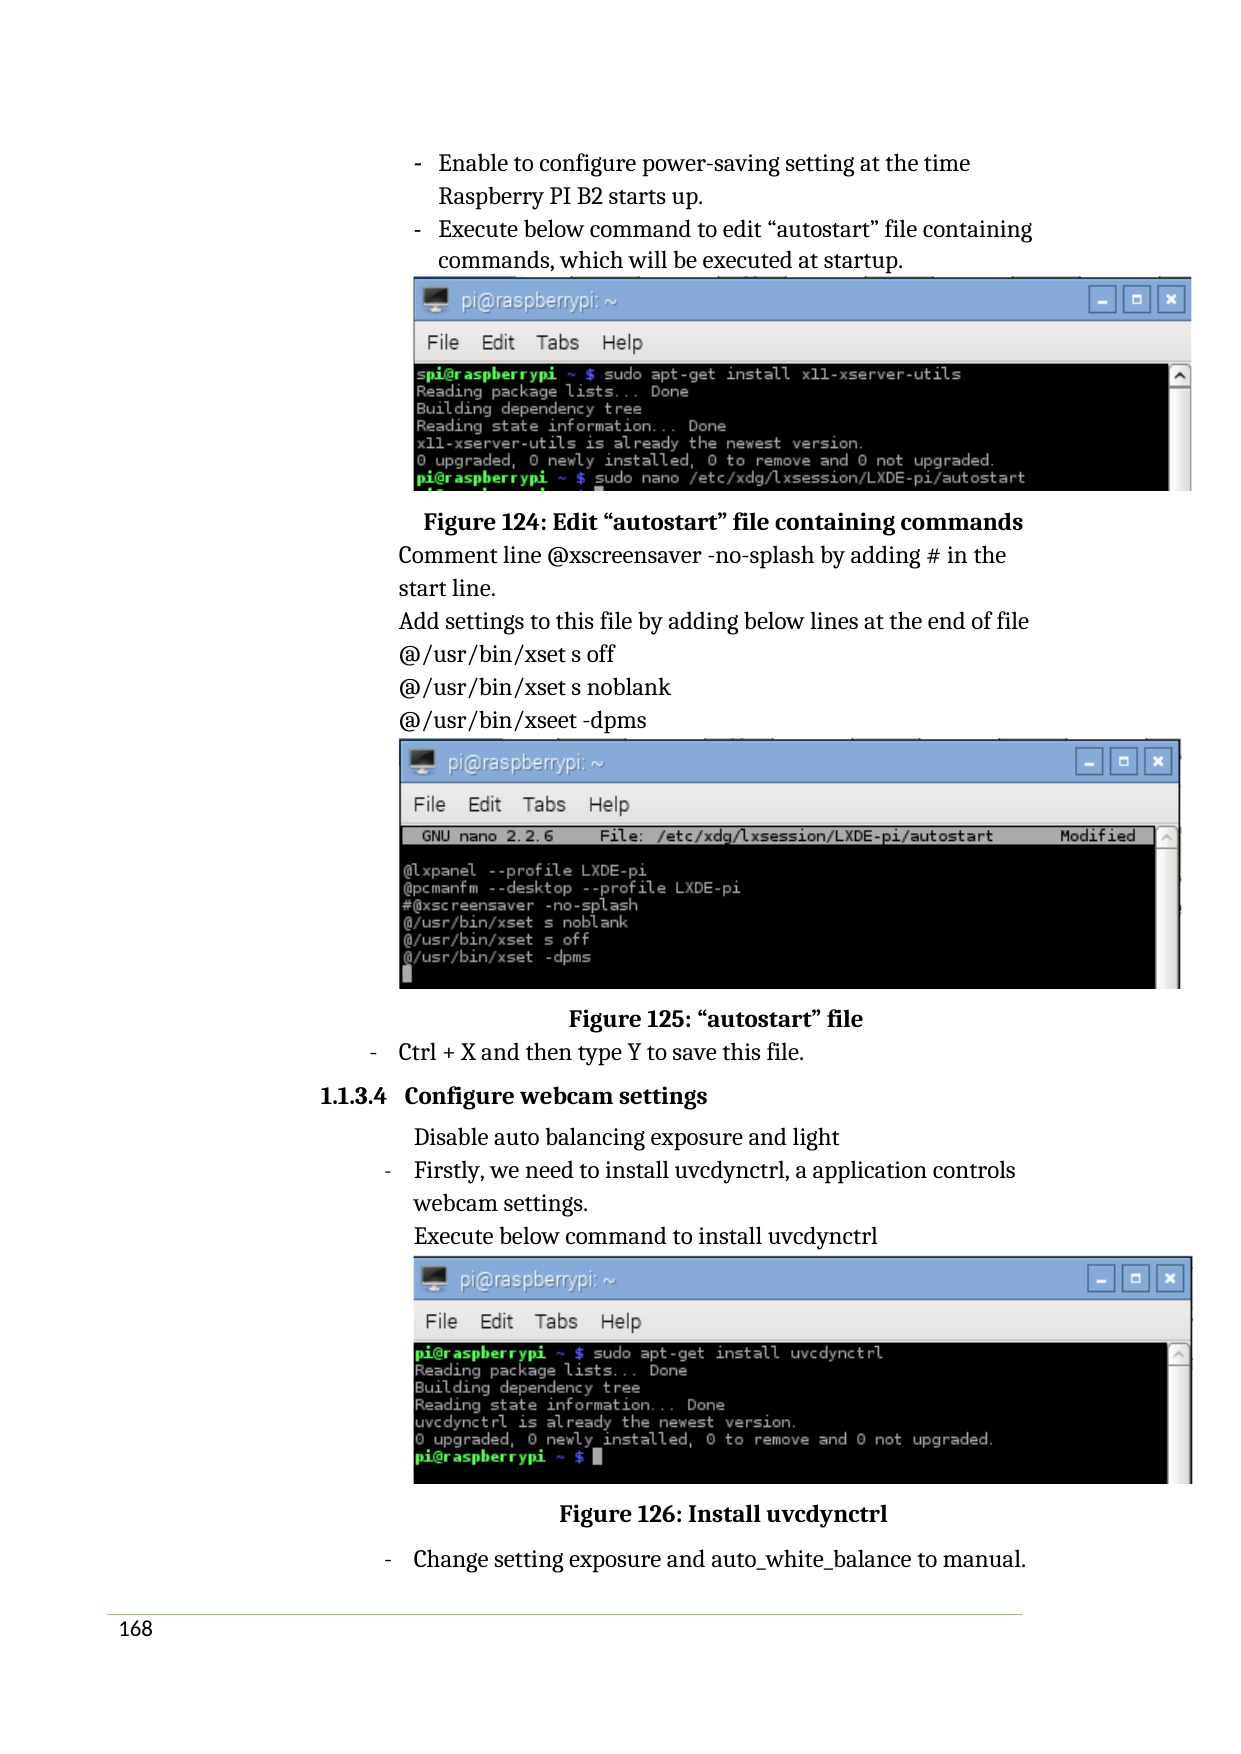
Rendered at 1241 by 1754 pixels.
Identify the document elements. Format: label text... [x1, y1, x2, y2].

list Firstly, we need to install uvcdynctrl, a application controls webcam settings. [384, 1156, 1033, 1218]
list Execute below command to edit “autostart” file containing commands, which will be executed at startup. [413, 215, 1033, 274]
subtitle Configure webcam settings [321, 1082, 1033, 1111]
list Enable to configure power-saving setting at the time Raspberry PI B2 starts up. [413, 148, 1033, 210]
text Execute below command to install uvcdynctrl [413, 1222, 1033, 1251]
picture [398, 738, 1182, 989]
text @/usr/bin/xset s noblank [399, 673, 1033, 701]
list Ctrl + X and then type Y to save this file. [369, 1038, 1033, 1067]
text Disable auto balancing exposure and light [413, 1123, 1033, 1152]
picture [413, 1255, 1194, 1484]
text Figure 124: Edit “autostart” file containing commands [413, 507, 1033, 536]
text @/usr/bin/xseet -dpms [399, 706, 1033, 734]
text Figure 125: “autostart” file [399, 1005, 1033, 1034]
text Add settings to this file by adding below lines at the end of file [399, 607, 1033, 635]
text Comment line @xscreensaver -no-splash by adding # in the start line. [399, 541, 1033, 602]
text @/usr/bin/xset s off [399, 639, 1033, 668]
picture [413, 276, 1192, 491]
text Figure 126: Install uvcdynctrl [413, 1500, 1033, 1529]
list Change setting exposure and auto_white_balance to manual. [384, 1545, 1033, 1574]
